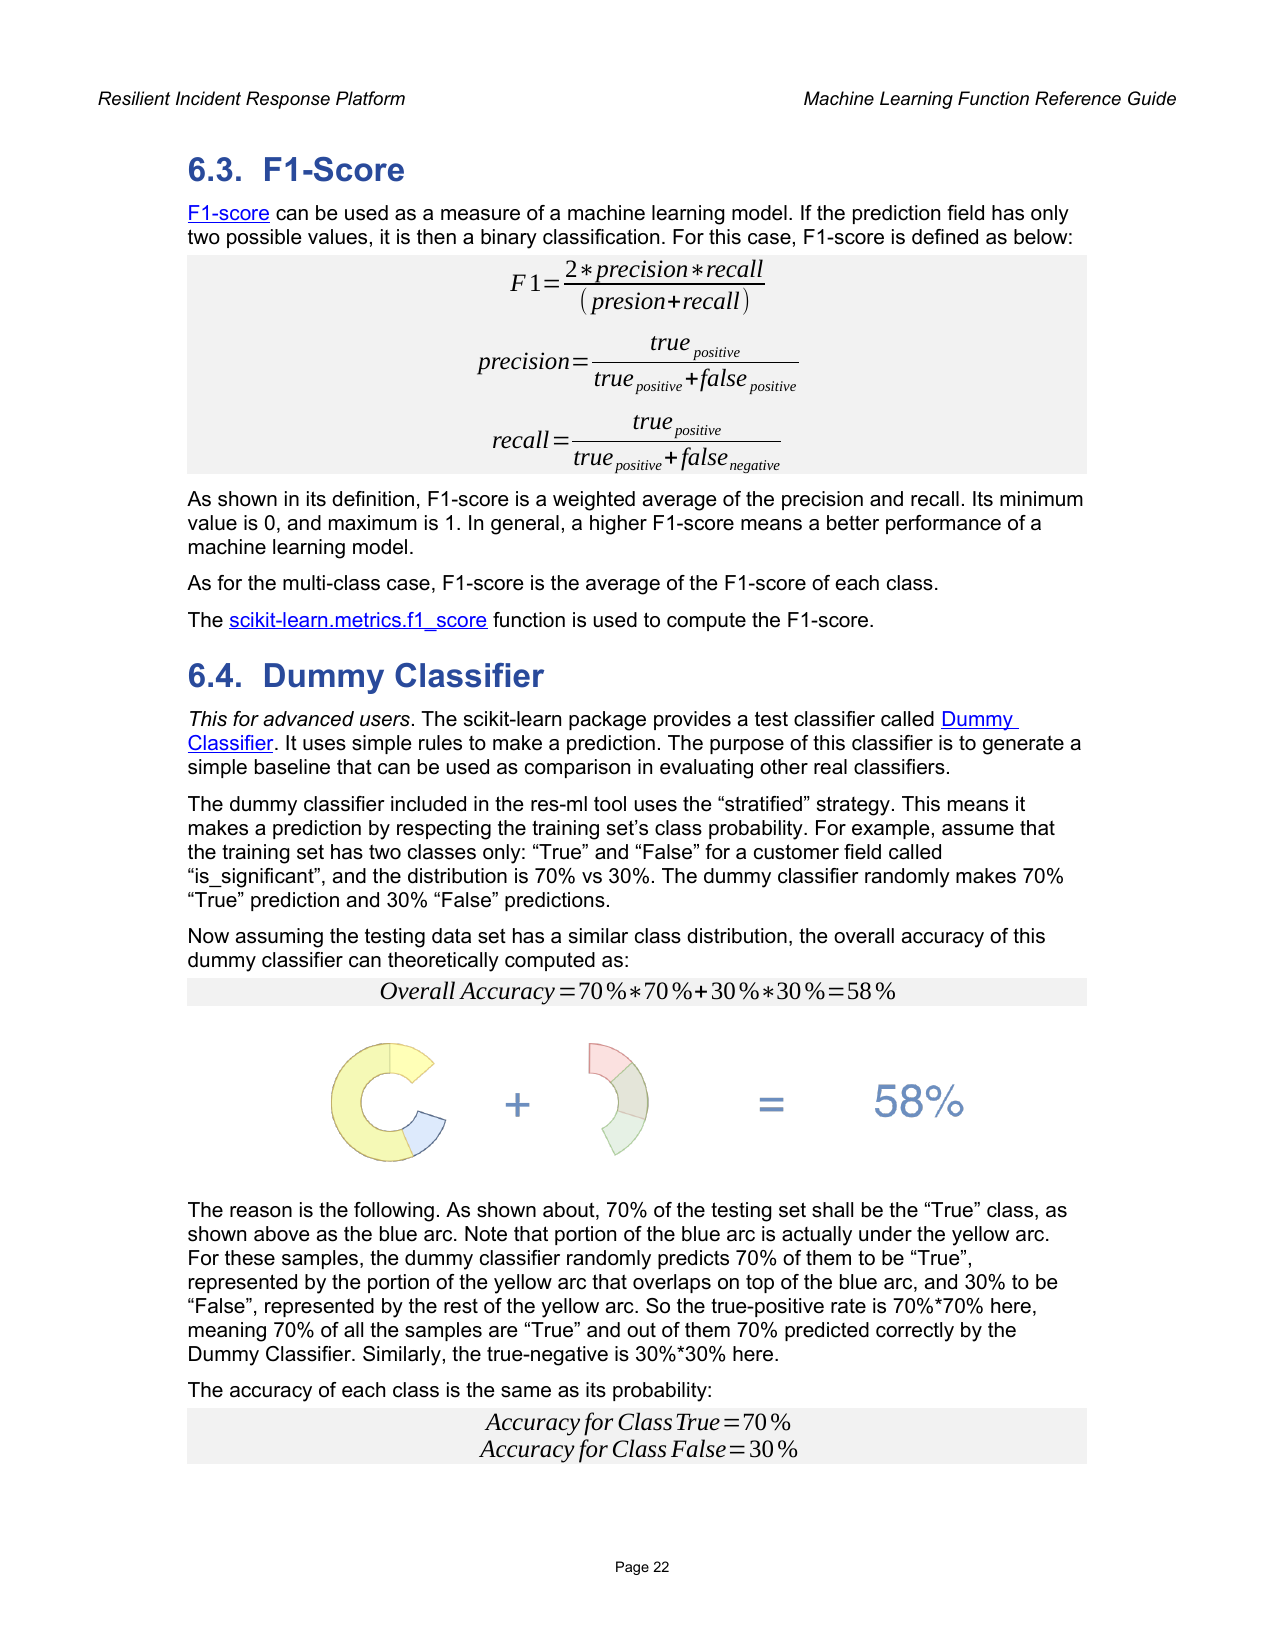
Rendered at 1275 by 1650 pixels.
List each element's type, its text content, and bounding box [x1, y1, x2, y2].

text The reason is the following. As shown about, 70% of the testing set shall be the “True” class, as shown above as the blue arc. Note that portion of the blue arc is actually under the yellow arc. For these samples, the dummy classifier randomly predicts 70% of them to be “True”, represented by the portion of the yellow arc that overlaps on top of the blue arc, and 30% to be “False”, represented by the rest of the yellow arc. So the true-positive rate is 70%*70% here, meaning 70% of all the samples are “True” and out of them 70% predicted correctly by the Dummy Classifier. Similarly, the true-negative is 30%*30% here. [187, 1198, 1087, 1366]
text As shown in its definition, F1-score is a weighted average of the precision and recall. Its minimum value is 0, and maximum is 1. In general, a higher F1-score means a better performance of a machine learning model. [187, 487, 1087, 558]
picture [306, 1018, 969, 1186]
text The dummy classifier included in the uses the “stratified” strategy. This means it makes a prediction by respecting the training set’s class probability. For example, assume that the training set has two classes only: “True” and “False” for a customer field called “is_significant”, and the distribution is 70% vs 30%. The dummy classifier randomly makes 70% “True” prediction and 30% “False” predictions. [187, 792, 1087, 911]
text The scikit-learn.metrics.f1_score function is used to compute the F1-score. [187, 607, 1087, 631]
text The accuracy of each class is the same as its probability: [187, 1378, 1087, 1402]
text F1-score can be used as a measure of a machine learning model. If the prediction field has only two possible values, it is then a binary classification. For this case, F1-score is defined as below: [187, 201, 1087, 249]
text Now assuming the testing data set has a similar class distribution, the overall accuracy of this dummy classifier can theoretically computed as: [187, 924, 1087, 972]
text As for the multi-class case, F1-score is the average of the F1-score of each class. [187, 571, 1087, 595]
text This for advanced users. The scikit-learn package provides a test classifier called Dummy Classifier. It uses simple rules to make a prediction. The purpose of this classifier is to generate a simple baseline that can be used as comparison in evaluating other real classifiers. [187, 707, 1087, 779]
subtitle F1-Score [187, 150, 1087, 188]
subtitle Dummy Classifier [187, 656, 1087, 695]
